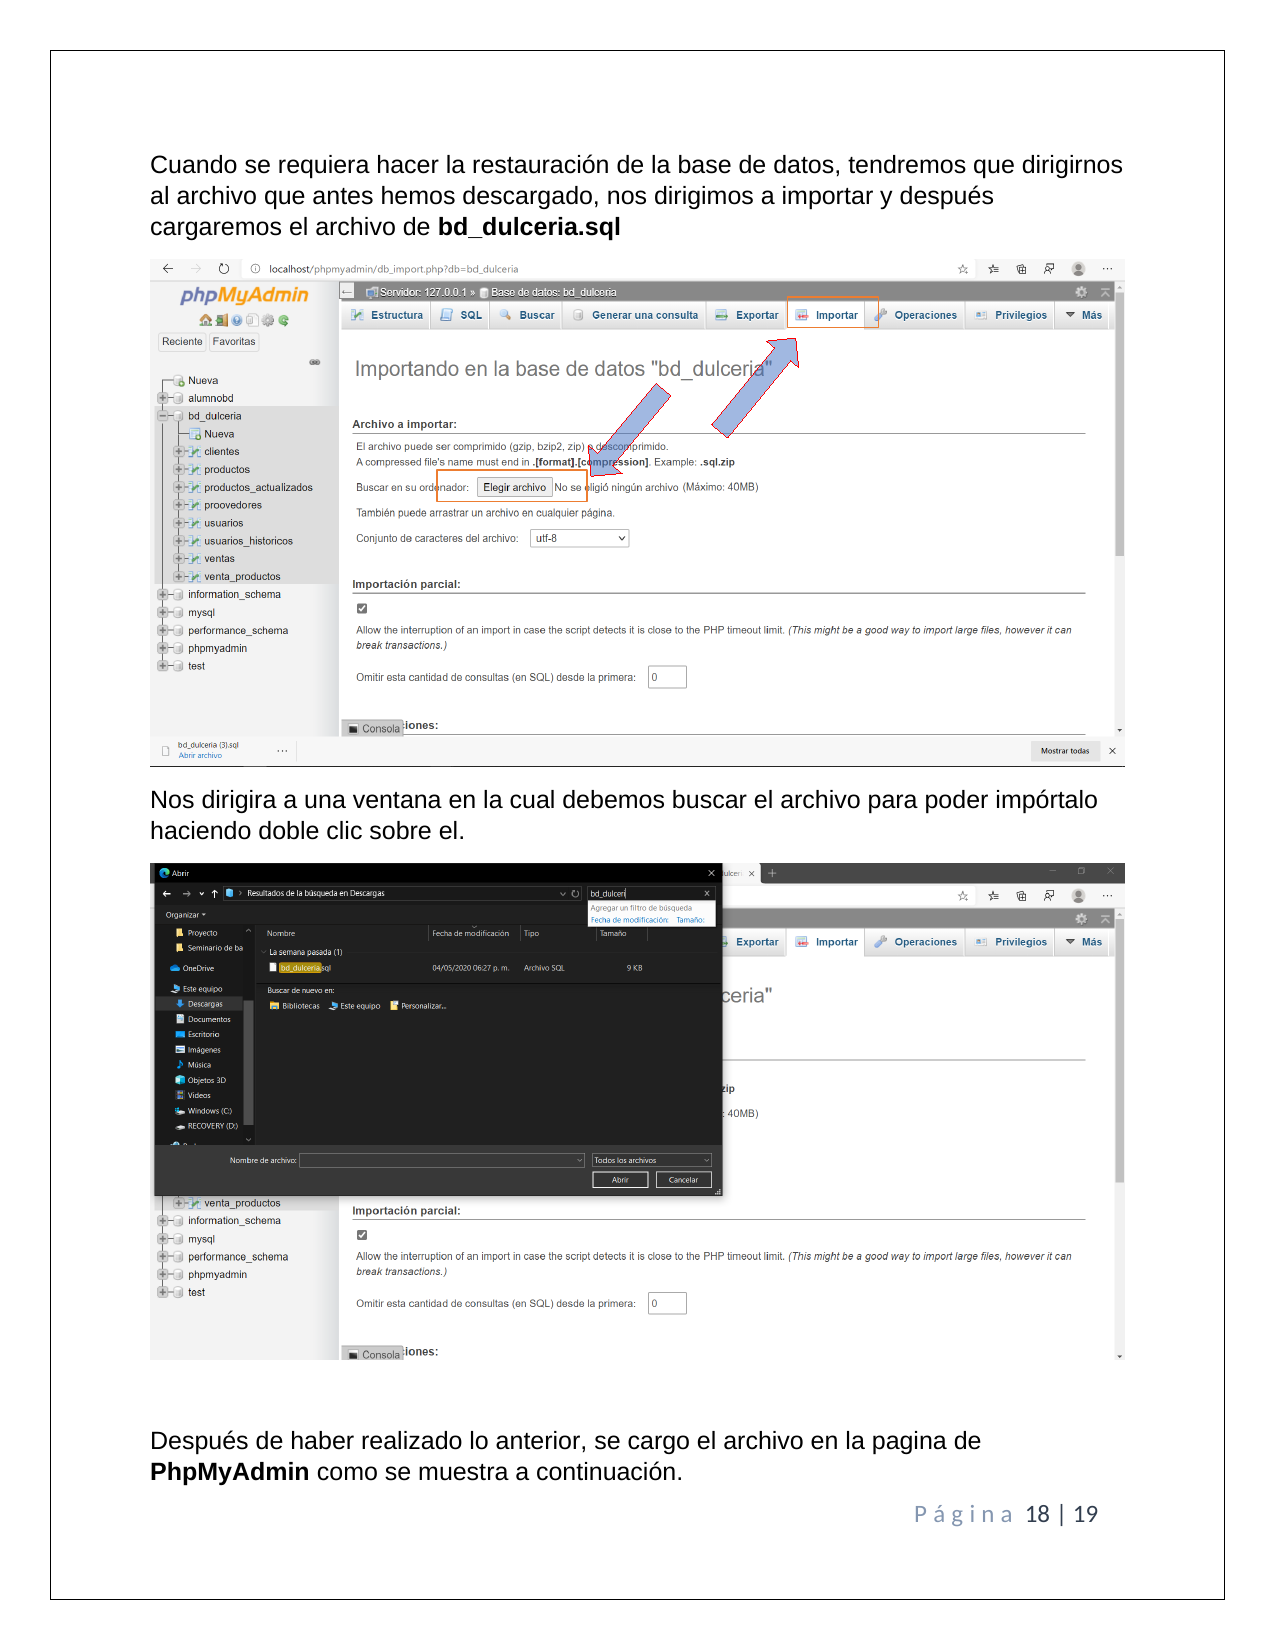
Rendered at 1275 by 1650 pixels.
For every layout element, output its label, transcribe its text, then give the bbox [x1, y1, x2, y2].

text Cuando se requiera hacer la restauración de la base de datos, tendremos que dirigirnos al archivo que antes hemos descargado, nos dirigimos a importar y después cargaremos el archivo de bd_dulceria.sql [150, 150, 1125, 241]
picture [150, 259, 1125, 767]
picture [150, 863, 1125, 1360]
text Nos dirigira a una ventana en la cual debemos buscar el archivo para poder impórtalo haciendo doble clic sobre el. [150, 785, 1125, 845]
text Después de haber realizado lo anterior, se cargo el archivo en la pagina de PhpMyAdmin como se muestra a continuación. [150, 1426, 1125, 1486]
